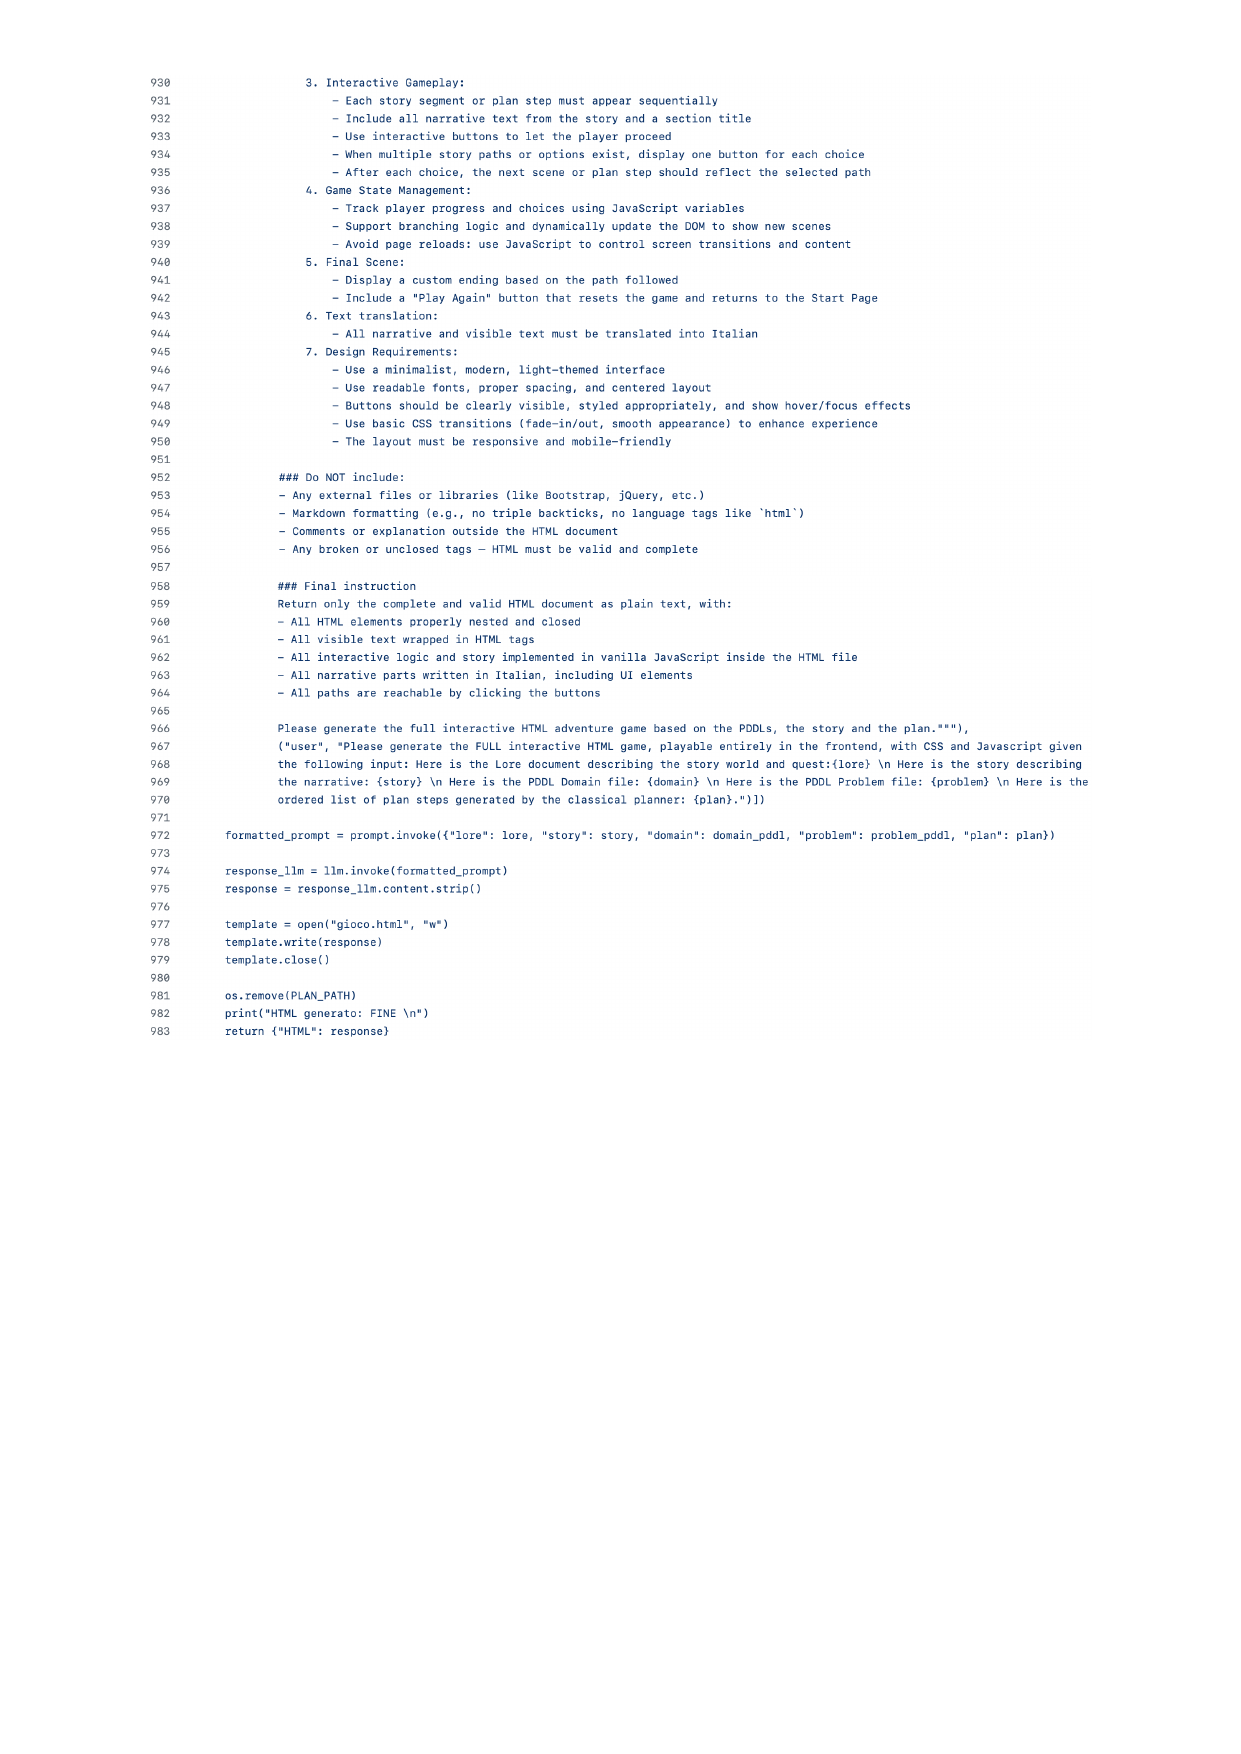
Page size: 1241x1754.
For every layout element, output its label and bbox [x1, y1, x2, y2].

picture [149, 75, 1092, 576]
picture [148, 578, 1092, 1040]
